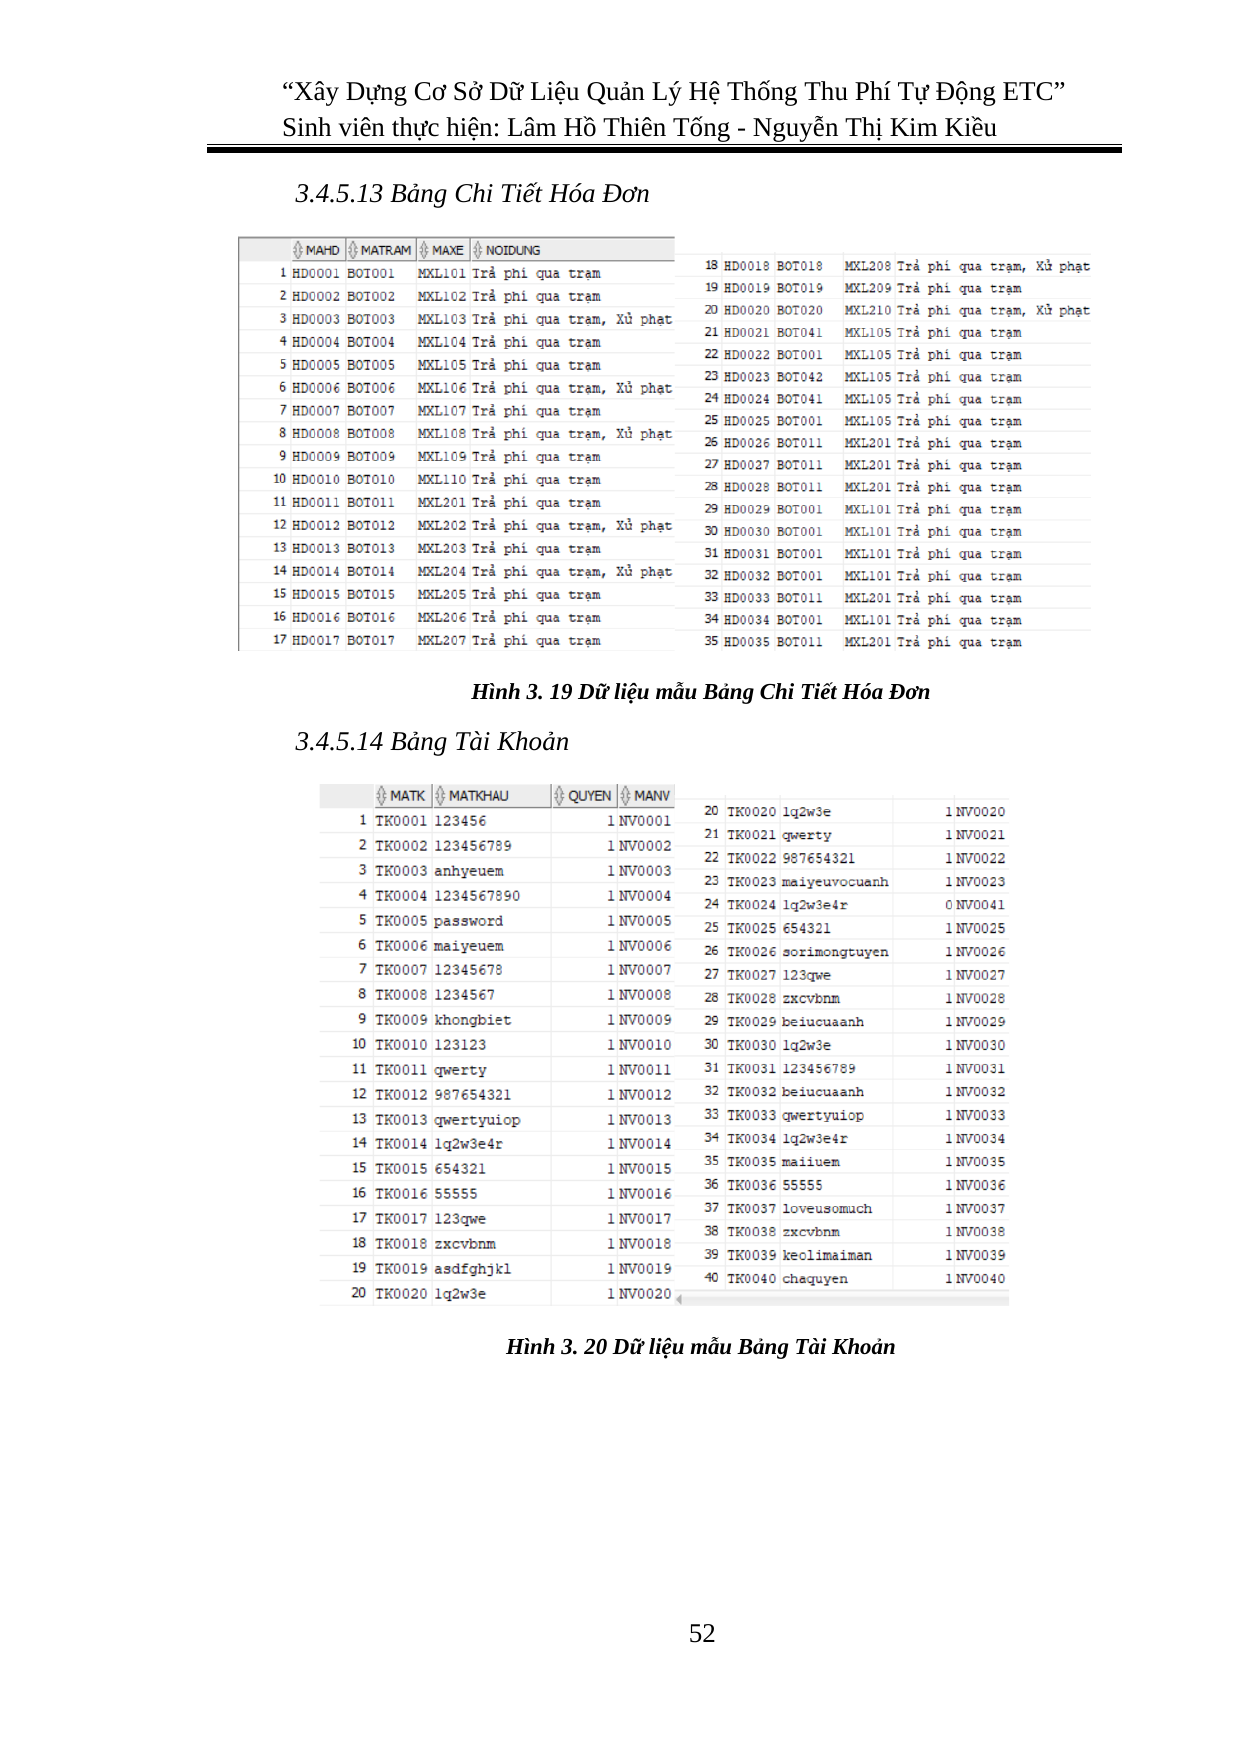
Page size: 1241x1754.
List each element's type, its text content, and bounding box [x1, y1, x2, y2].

picture [319, 784, 1010, 1306]
text Bảng Tài Khoản [295, 725, 1122, 756]
picture [238, 236, 1091, 651]
text Bảng Chi Tiết Hóa Đơn [295, 177, 1122, 208]
